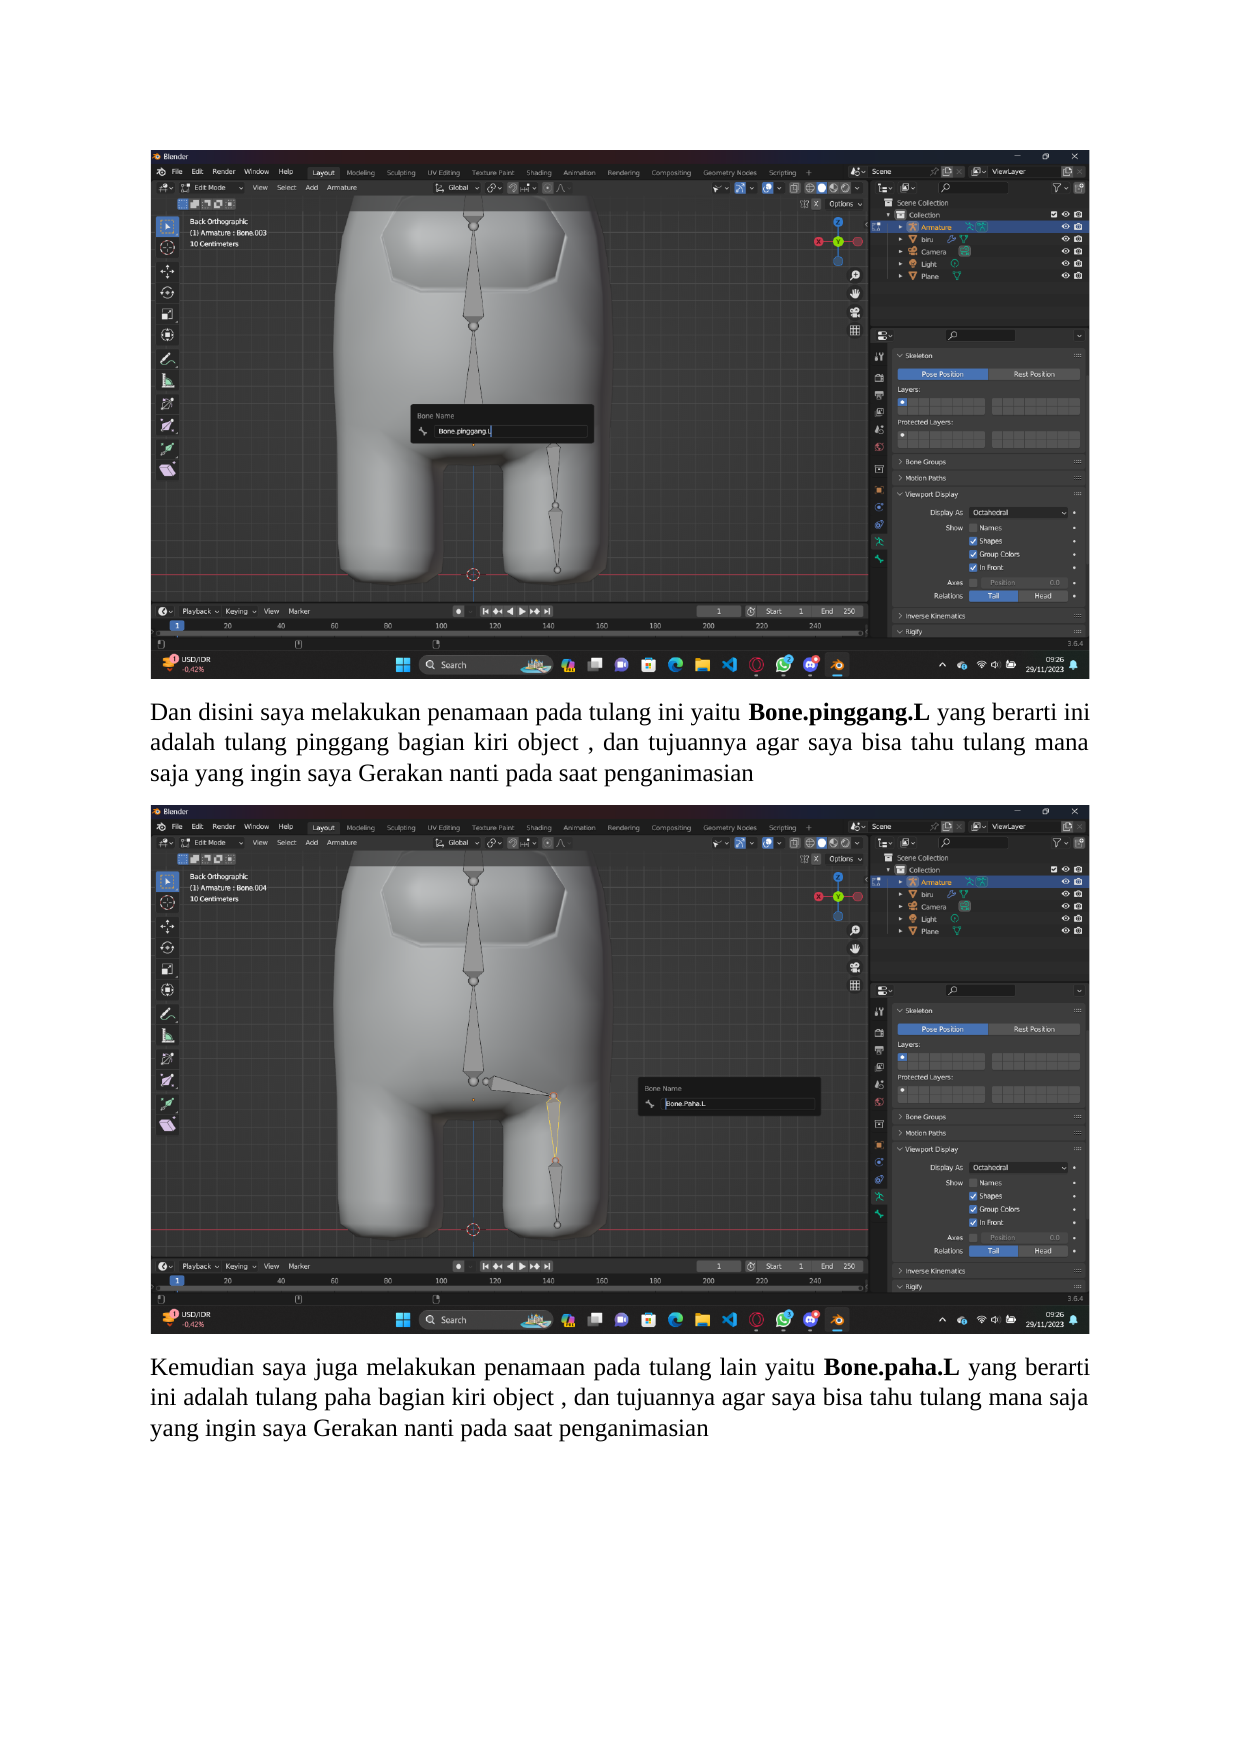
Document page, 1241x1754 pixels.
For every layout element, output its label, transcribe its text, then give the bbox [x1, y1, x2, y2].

text Kemudian saya juga melakukan penamaan pada tulang lain yaitu Bone.paha.L yang berarti ini adalah tulang paha bagian kiri object , dan tujuannya agar saya bisa tahu tulang mana saja yang ingin saya Gerakan nanti pada saat penganimasian [150, 1352, 1090, 1442]
picture [150, 805, 1090, 1334]
text Dan disini saya melakukan penamaan pada tulang ini yaitu Bone.pinggang.L yang berarti ini adalah tulang pinggang bagian kiri object , dan tujuannya agar saya bisa tahu tulang mana saja yang ingin saya Gerakan nanti pada saat penganimasian [150, 697, 1090, 787]
picture [150, 150, 1090, 679]
